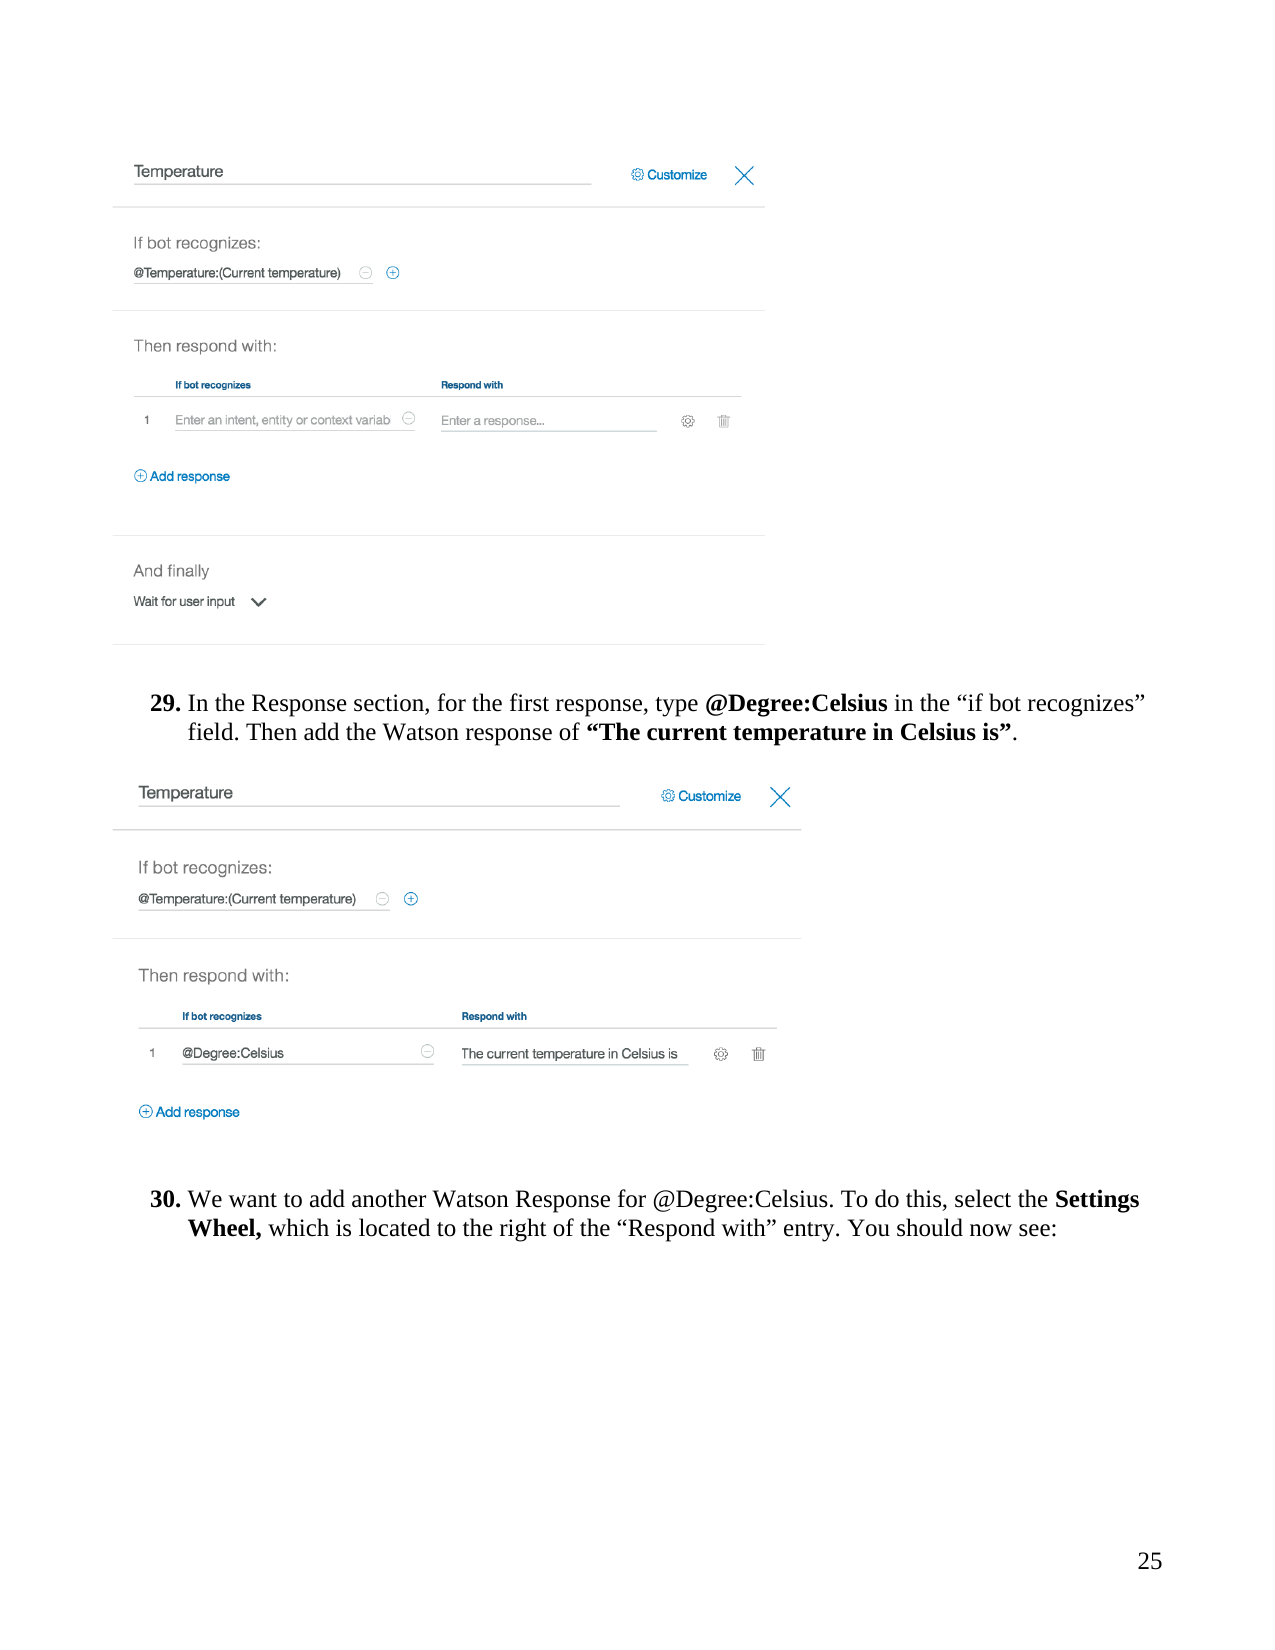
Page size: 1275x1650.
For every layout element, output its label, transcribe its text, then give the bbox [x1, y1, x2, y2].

list In the Response section, for the first response, type @Degree:Celsius in the “if bot recognizes” field. Then add the Watson response of “The current temperature in Celsius is”. [150, 688, 1162, 745]
list We want to add another Watson Response for @Degree:Celsius. To do this, select the Settings Wheel, which is located to the right of the “Respond with” entry. You should now see: [150, 1184, 1162, 1242]
picture [112, 764, 802, 1166]
picture [112, 150, 765, 670]
